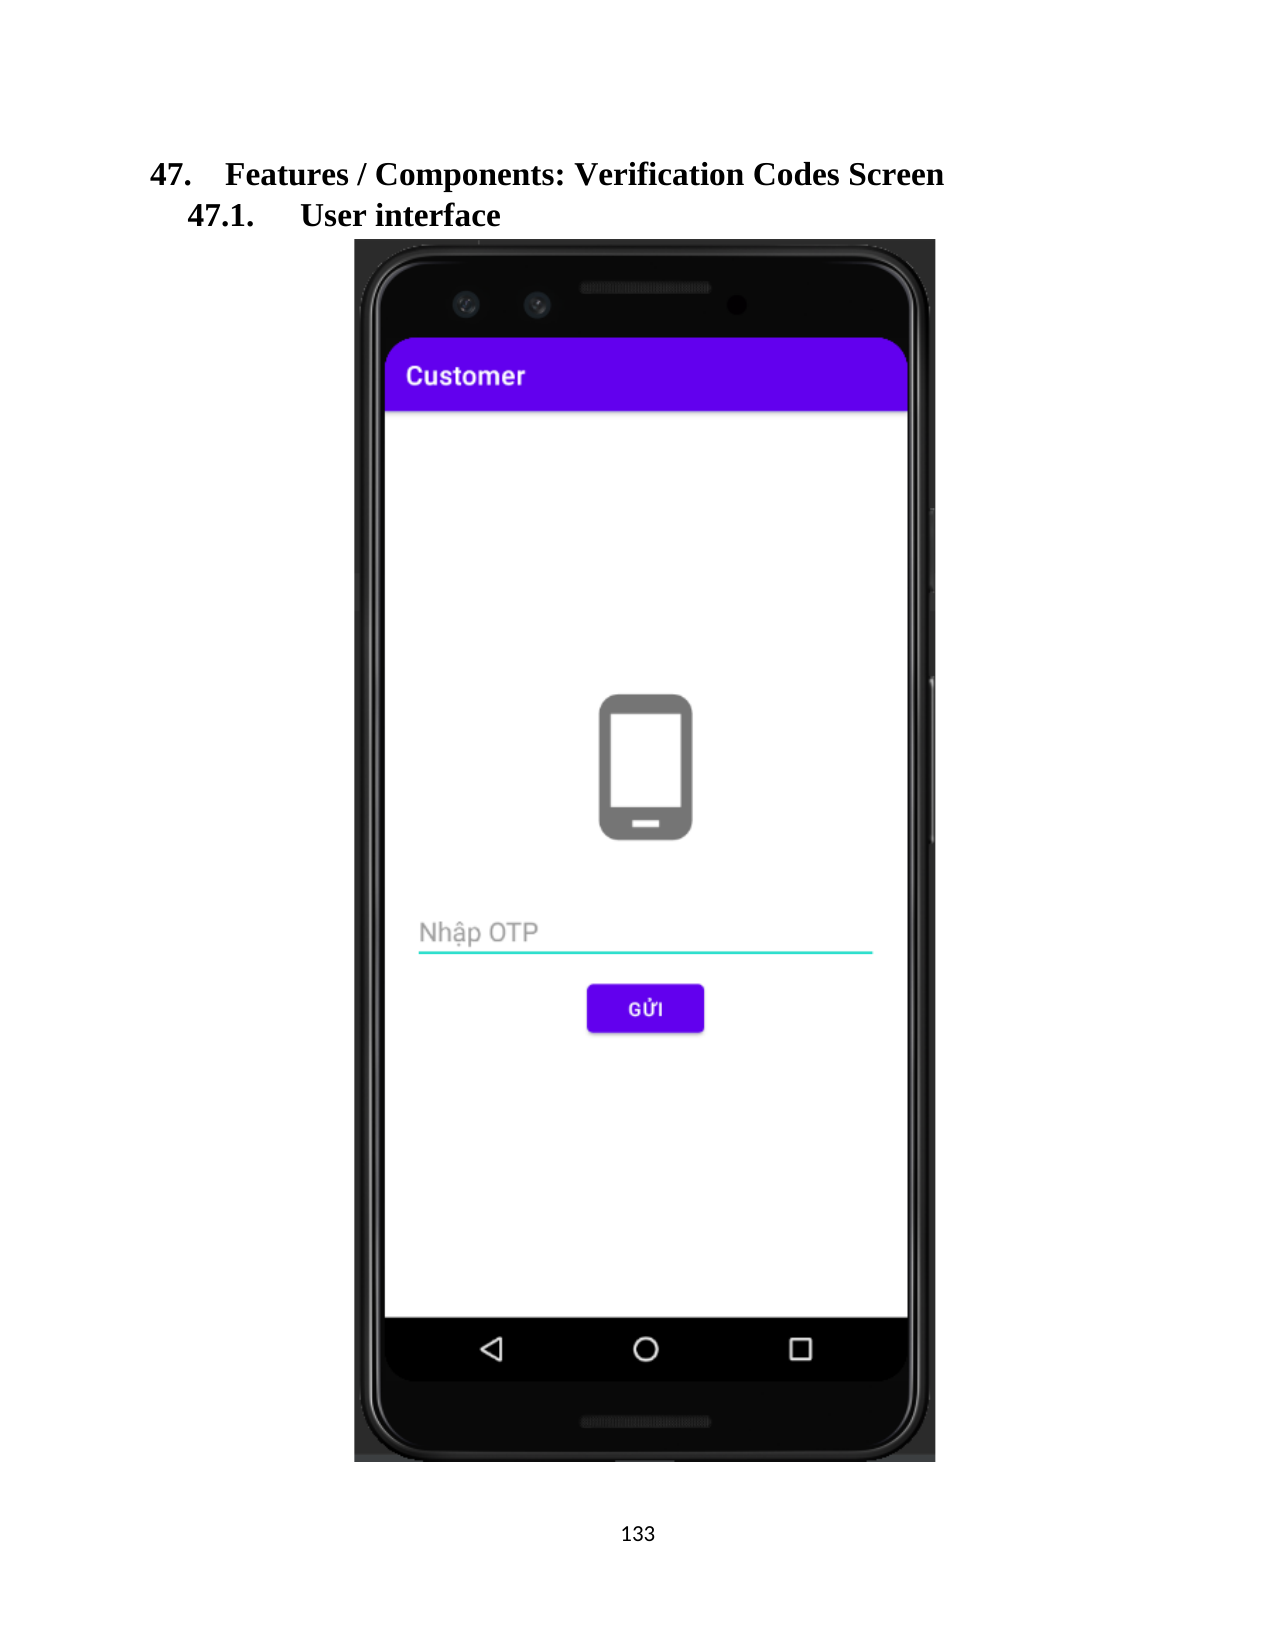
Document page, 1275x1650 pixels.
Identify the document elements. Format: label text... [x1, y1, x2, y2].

list User interface [187, 196, 1125, 234]
subtitle Features / Components: Verification Codes Screen [150, 154, 1125, 192]
picture [354, 239, 936, 1462]
